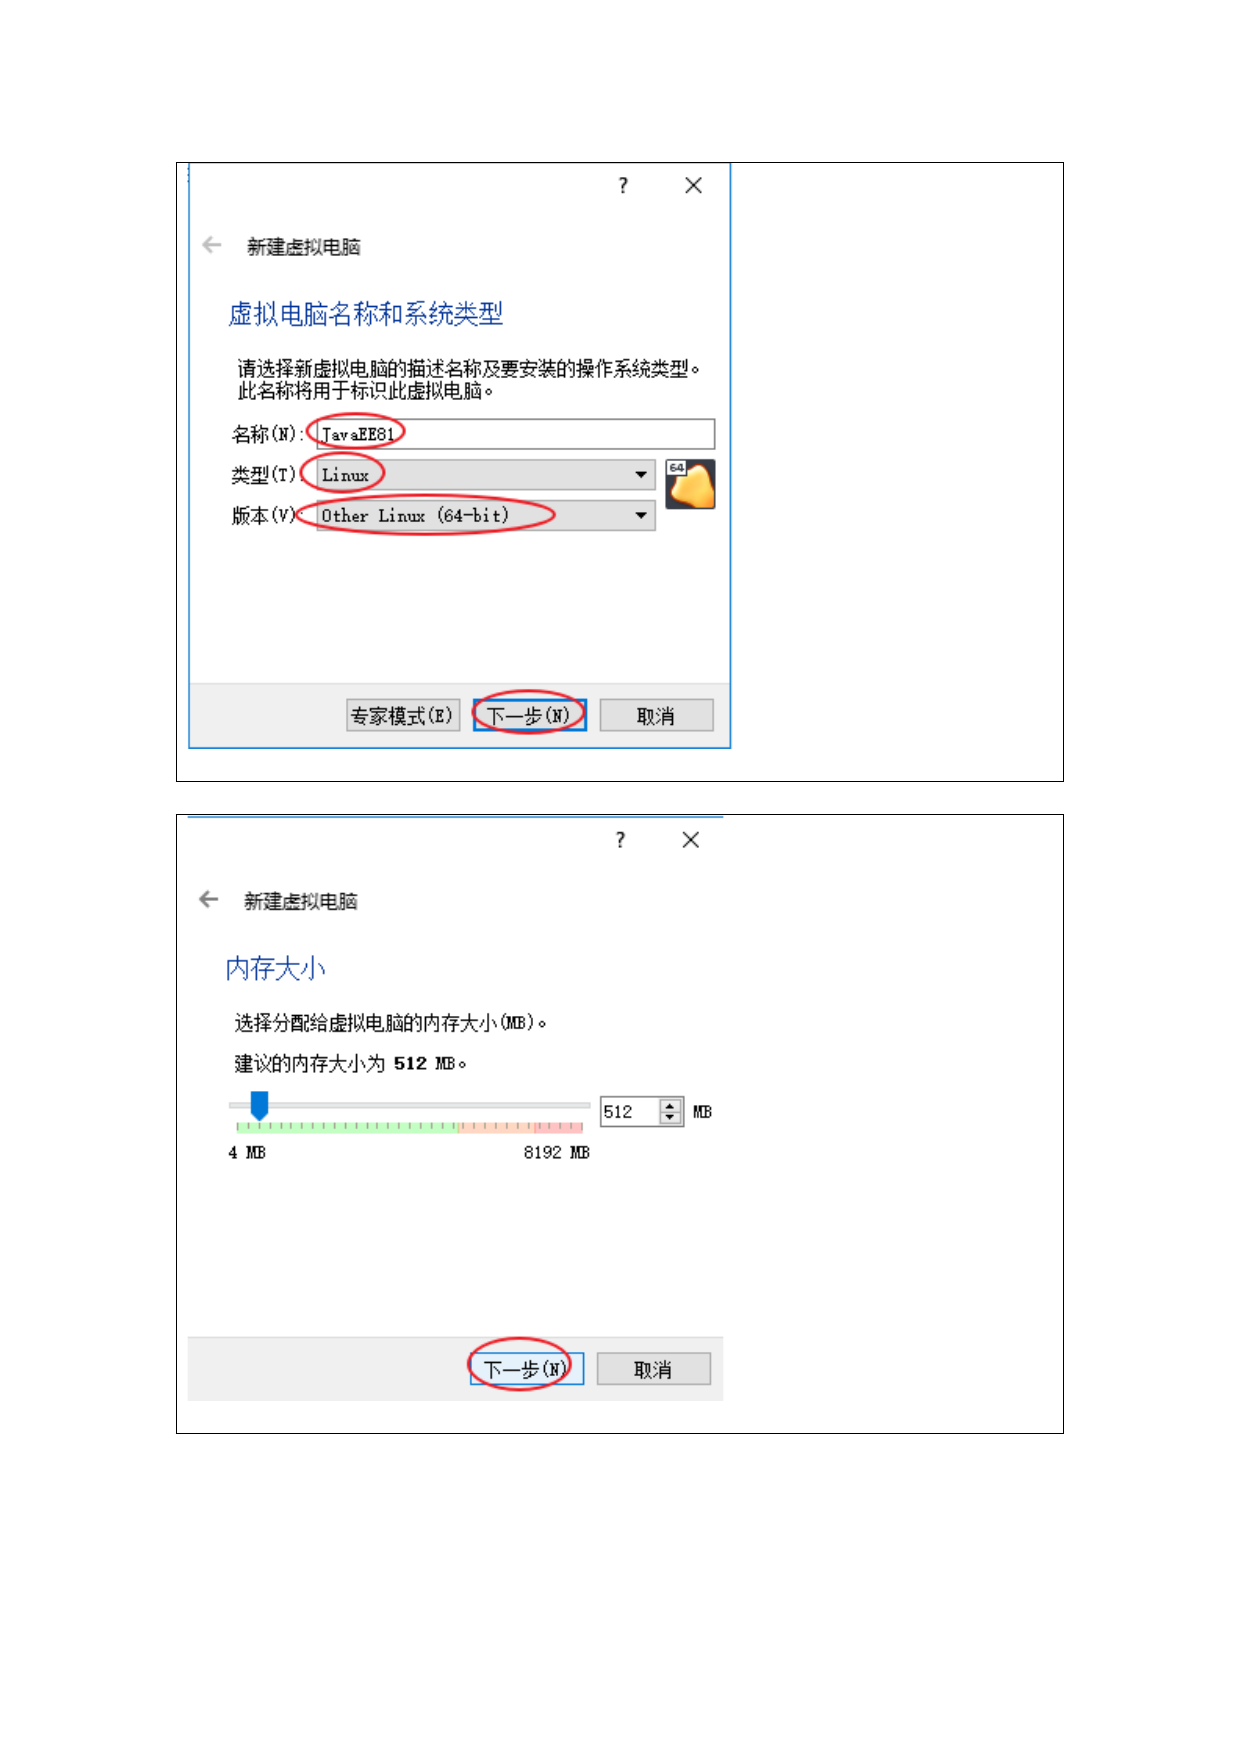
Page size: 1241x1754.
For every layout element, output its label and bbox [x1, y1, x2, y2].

table_header [177, 815, 1063, 1433]
picture [187, 163, 733, 749]
picture [187, 815, 724, 1401]
table_header [177, 163, 1063, 781]
